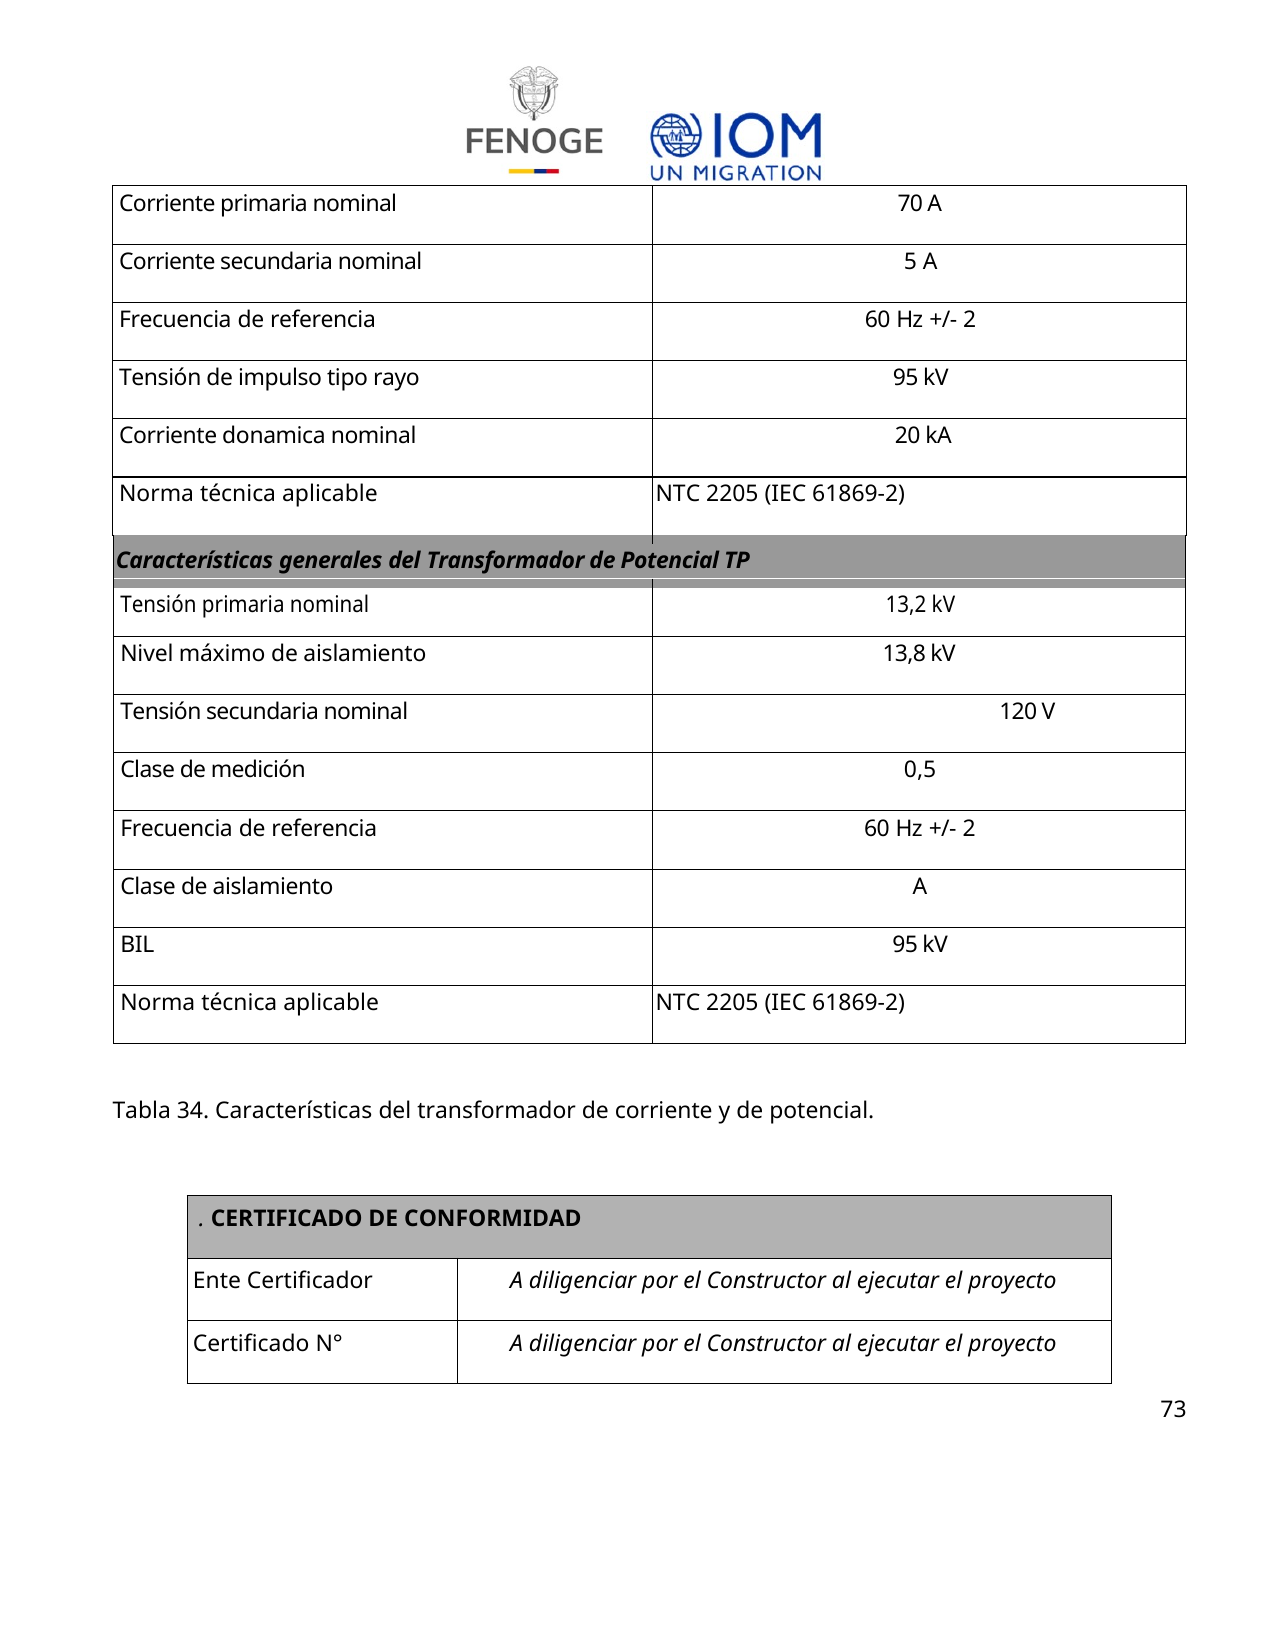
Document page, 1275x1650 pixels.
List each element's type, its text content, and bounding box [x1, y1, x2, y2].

table_header . CERTIFICADO DE CONFORMIDAD [188, 1196, 1111, 1258]
table_cell Corriente secundaria nominal [113, 245, 652, 302]
table_cell NTC 2205 (IEC 61869-2) [653, 986, 1185, 1043]
table_cell 120 V [653, 695, 1185, 752]
table_cell NTC 2205 (IEC 61869-2) [653, 478, 1186, 534]
table_cell Clase de medición [114, 753, 652, 810]
table_cell 5 A [653, 245, 1186, 302]
table_cell Ente Certificador [188, 1259, 457, 1320]
table_cell A diligenciar por el Constructor al ejecutar el proyecto [458, 1321, 1111, 1383]
table_cell 0,5 [653, 753, 1185, 810]
picture [646, 111, 825, 182]
picture [450, 60, 622, 179]
table_cell 60 Hz +/- 2 [653, 811, 1185, 868]
table_cell Frecuencia de referencia [113, 303, 652, 360]
table_cell A [653, 870, 1185, 927]
table_cell Norma técnica aplicable [114, 986, 652, 1043]
table_cell Características generales del Transformador de Potencial TP [114, 544, 1185, 578]
table_cell Norma técnica aplicable [113, 478, 652, 534]
table_cell Clase de aislamiento [114, 870, 652, 927]
table_cell Certificado N° [188, 1321, 457, 1383]
table_cell Corriente donamica nominal [113, 419, 652, 476]
table_cell Nivel máximo de aislamiento [114, 637, 652, 694]
table_cell 13,2 kV [653, 588, 1185, 636]
table_cell 95 kV [653, 361, 1186, 418]
table_cell Tensión secundaria nominal [114, 695, 652, 752]
table_cell Frecuencia de referencia [114, 811, 652, 868]
table_cell 70 A [653, 186, 1186, 244]
table_cell A diligenciar por el Constructor al ejecutar el proyecto [458, 1259, 1111, 1320]
table_cell Tensión de impulso tipo rayo [113, 361, 652, 418]
table_cell Tensión primaria nominal [114, 588, 652, 636]
text Tabla 34. Características del transformador de corriente y de potencial. [112, 1094, 1186, 1126]
table_cell BIL [114, 928, 652, 985]
table_cell 13,8 kV [653, 637, 1185, 694]
table_cell Corriente primaria nominal [113, 186, 652, 244]
table_cell 95 kV [653, 928, 1185, 985]
table_cell 60 Hz +/- 2 [653, 303, 1186, 360]
table_cell 20 kA [653, 419, 1186, 476]
